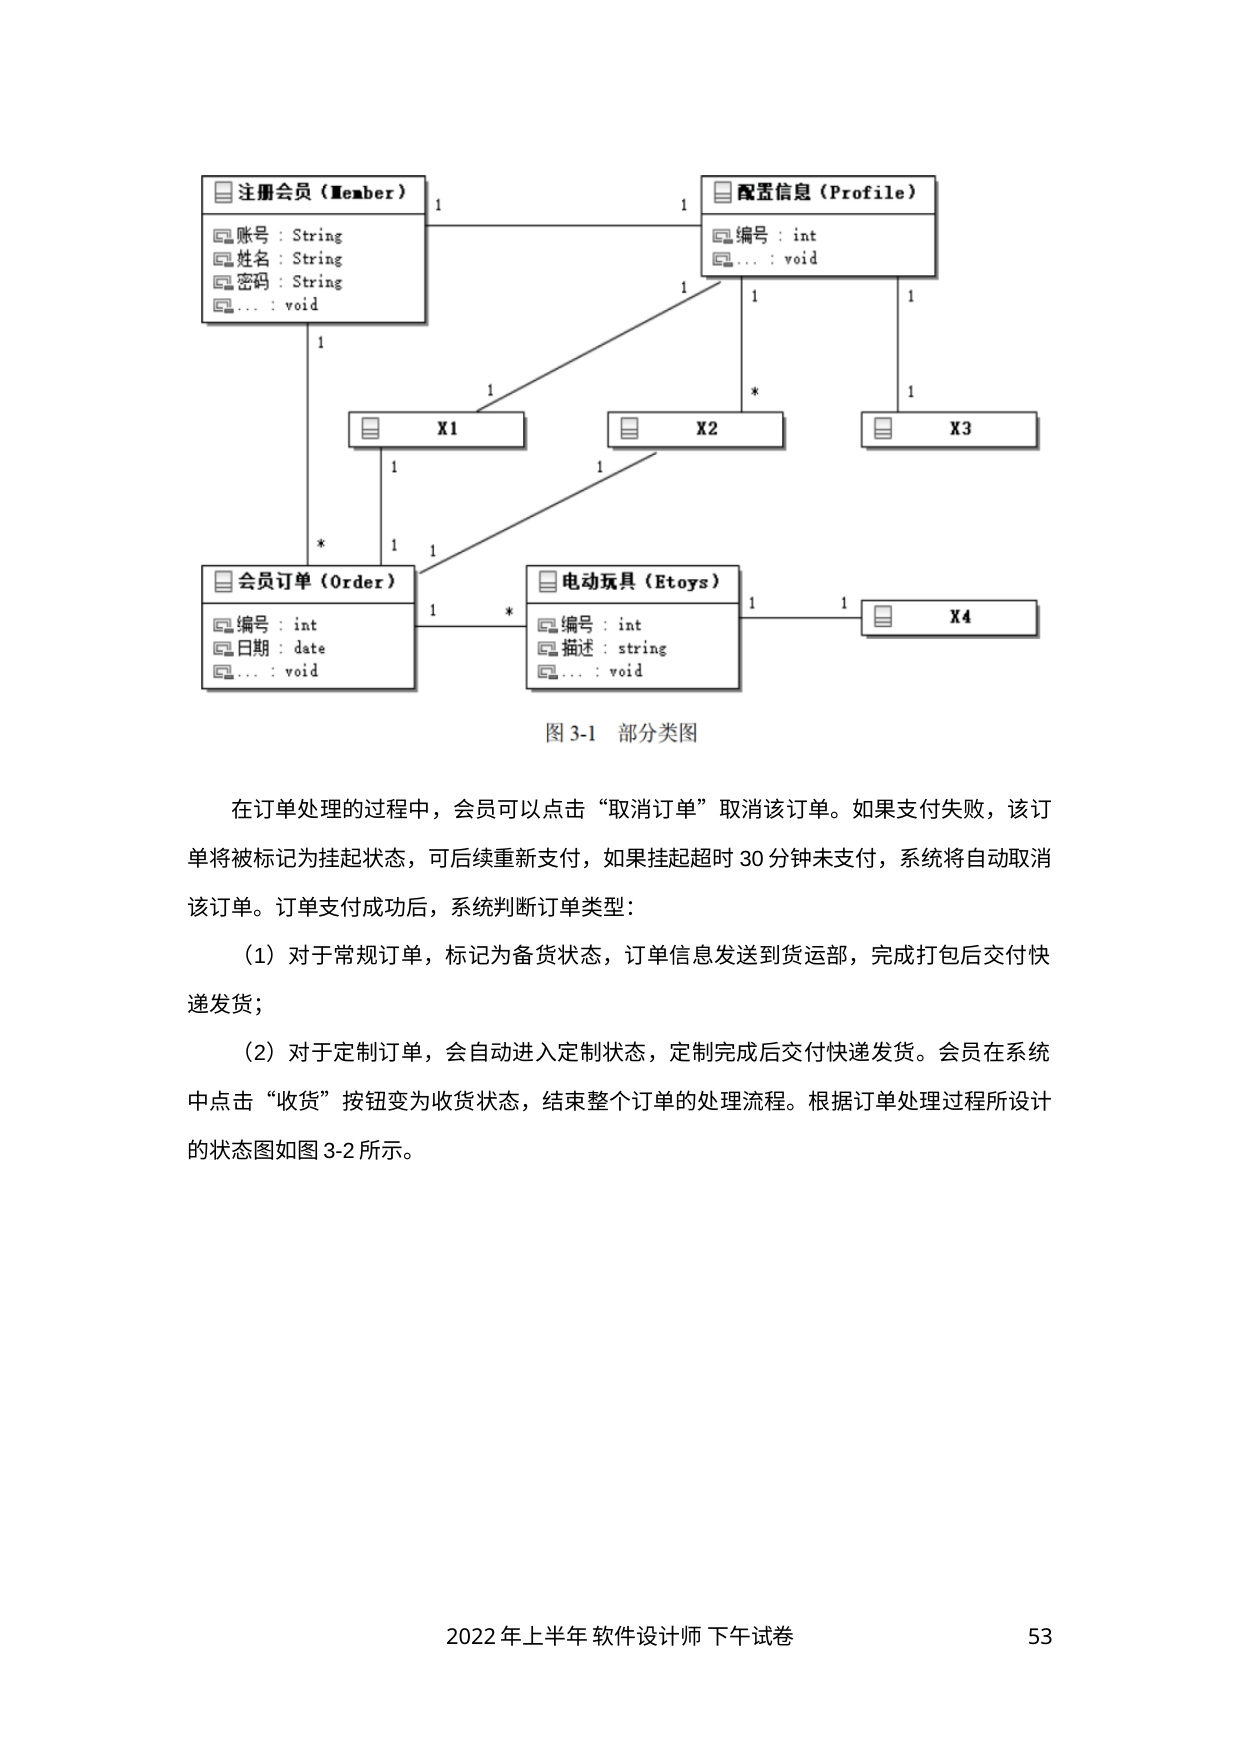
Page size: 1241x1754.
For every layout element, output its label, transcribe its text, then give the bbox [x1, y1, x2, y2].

text （2）对于定制订单，会自动进入定制状态，定制完成后交付快递发货。会员在系统中点击“收货”按钮变为收货状态，结束整个订单的处理流程。根据订单处理过程所设计的状态图如图3-2所示。 [187, 1035, 1053, 1165]
text 在订单处理的过程中，会员可以点击“取消订单”取消该订单。如果支付失败，该订单将被标记为挂起状态，可后续重新支付，如果挂起超时30分钟未支付，系统将自动取消该订单。订单支付成功后，系统判断订单类型： [187, 792, 1053, 922]
picture [187, 162, 1053, 749]
text （1）对于常规订单，标记为备货状态，订单信息发送到货运部，完成打包后交付快递发货； [187, 938, 1053, 1019]
